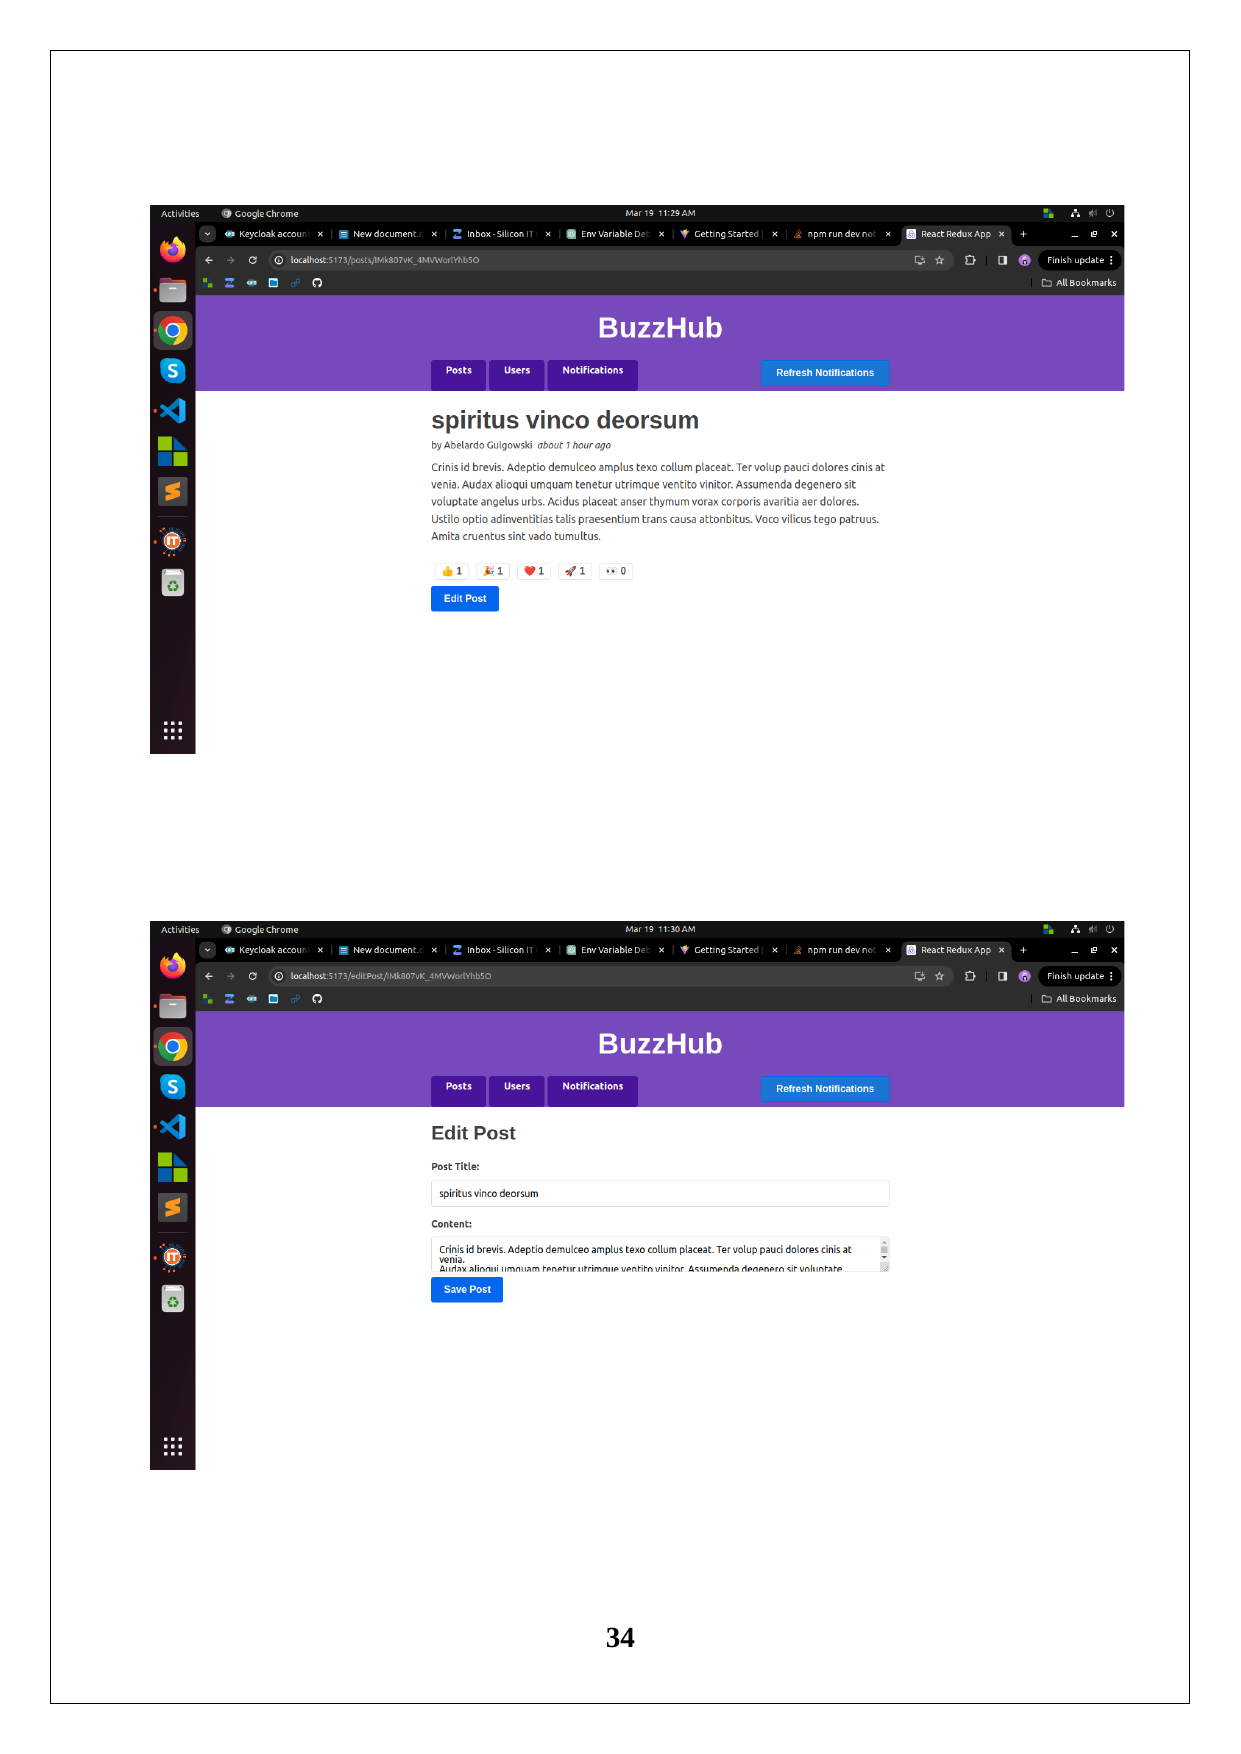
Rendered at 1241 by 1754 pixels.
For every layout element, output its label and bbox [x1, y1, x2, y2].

picture [150, 921, 1125, 1470]
picture [150, 205, 1125, 754]
